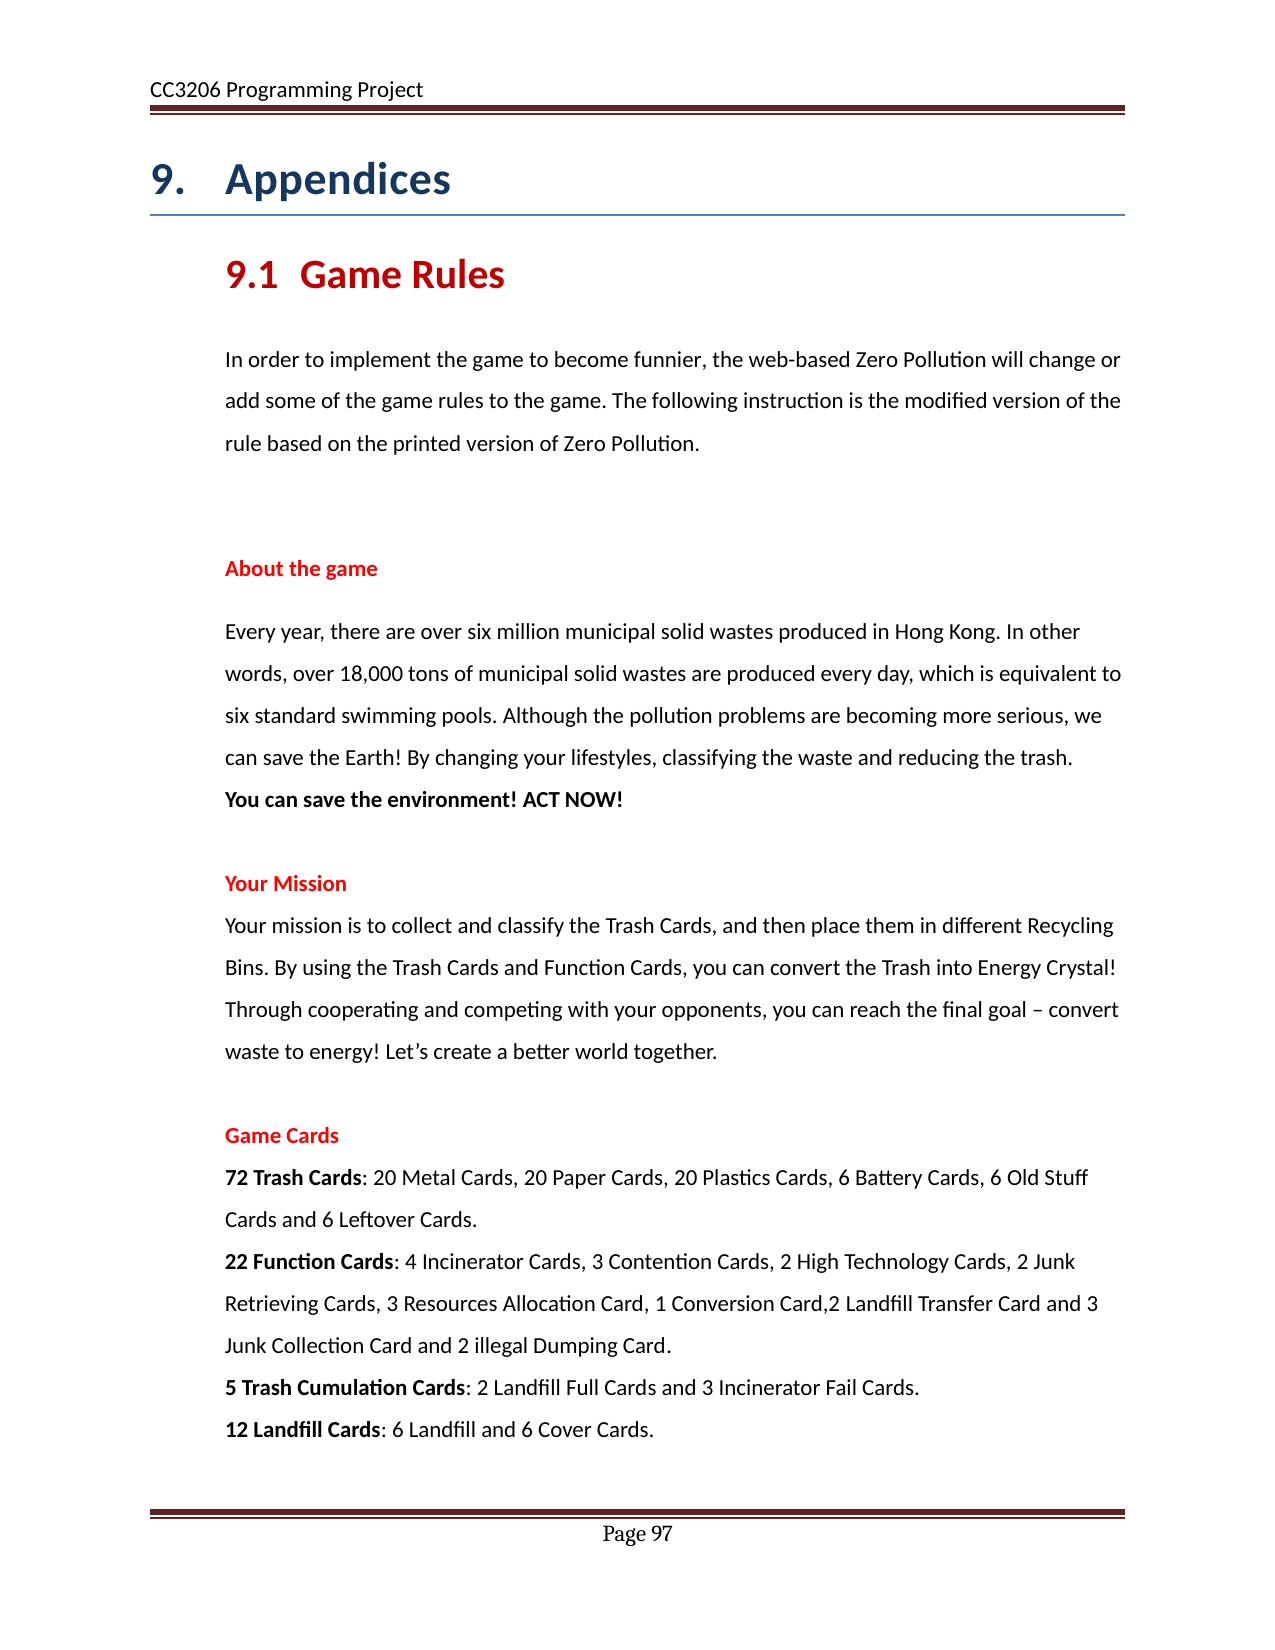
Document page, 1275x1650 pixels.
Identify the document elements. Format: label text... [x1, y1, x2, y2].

text In order to implement the game to become funnier, the web-based Zero Pollution will change or add some of the game rules to the game. The following instruction is the modified version of the rule based on the printed version of Zero Pollution. [225, 345, 1125, 457]
text About the game [224, 554, 1125, 582]
text Your mission is to collect and classify the Trash Cards, and then place them in different Recycling Bins. By using the Trash Cards and Function Cards, you can convert the Trash into Energy Crystal! Through cooperating and competing with your opponents, you can reach the final goal – convert waste to energy! Let’s create a better world together. [225, 911, 1125, 1065]
text 9.1 Game Rules [150, 248, 1125, 298]
text 5 Trash Cumulation Cards: 2 Landfill Full Cards and 3 Incinerator Fail Cards. [219, 1373, 1125, 1401]
text You can save the environment! ACT NOW! [219, 785, 1125, 813]
text Every year, there are over six million municipal solid wastes produced in Hong Kong. In other words, over 18,000 tons of municipal solid wastes are produced every day, which is equivalent to six standard swimming pools. Although the pollution problems are becoming more serious, we can save the Earth! By changing your lifestyles, classifying the waste and reducing the trash. [225, 617, 1125, 771]
text 12 Landfill Cards: 6 Landfill and 6 Cover Cards. [219, 1415, 1125, 1443]
text 22 Function Cards: 4 Incinerator Cards, 3 Contention Cards, 2 High Technology Cards, 2 Junk Retrieving Cards, 3 Resources Allocation Card, 1 Conversion Card,2 Landfill Transfer Card and 3 Junk Collection Card and 2 illegal Dumping Card. [224, 1247, 1125, 1359]
title 9. Appendices [150, 150, 1125, 214]
text Your Mission [219, 869, 1125, 897]
text Game Cards [219, 1121, 1125, 1149]
text 72 Trash Cards: 20 Metal Cards, 20 Paper Cards, 20 Plastics Cards, 6 Battery Cards, 6 Old Stuff Cards and 6 Leftover Cards. [225, 1163, 1125, 1233]
